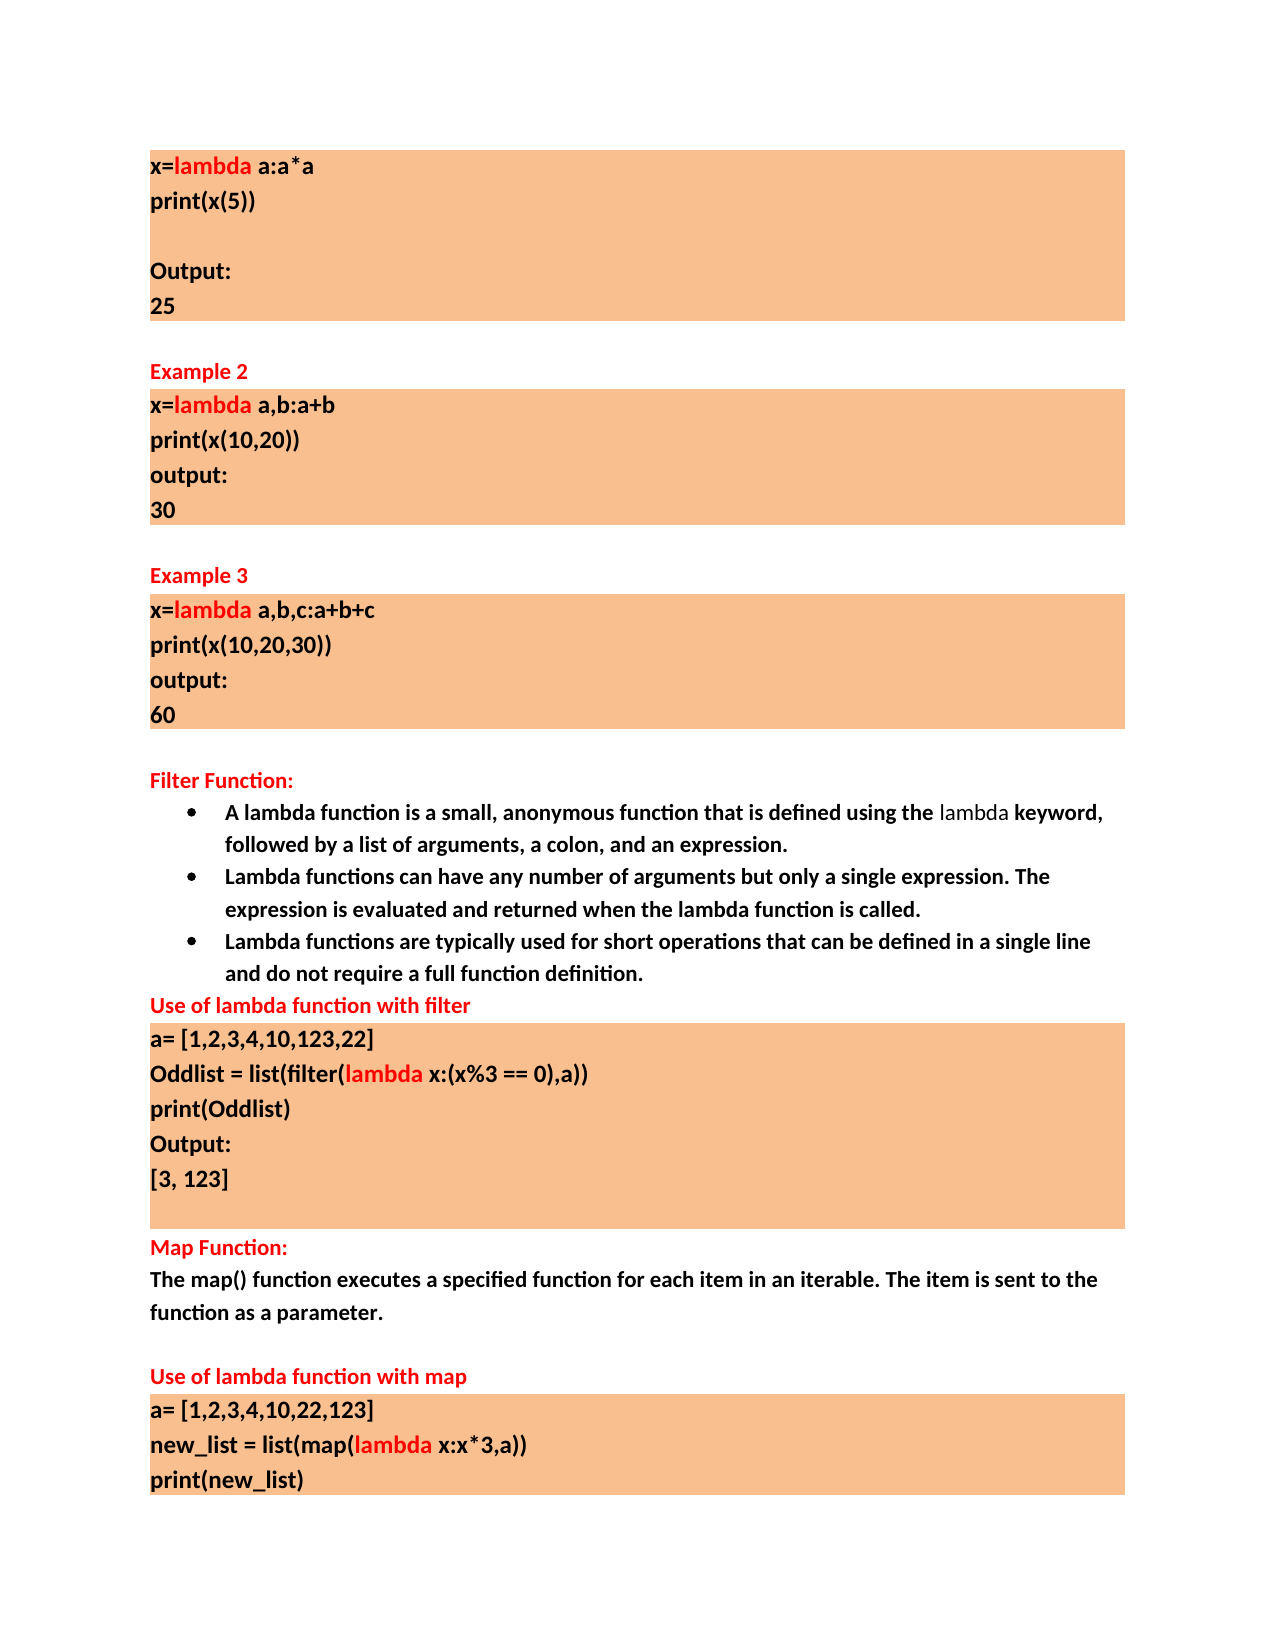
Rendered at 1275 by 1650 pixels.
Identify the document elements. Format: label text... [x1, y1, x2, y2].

text 60 [150, 699, 1125, 729]
text print(Oddlist) [150, 1093, 1125, 1124]
list Lambda functions are typically used for short operations that can be defined in a single line and do not require a full function definition. [187, 927, 1125, 987]
list A lambda function is a small, anonymous function that is defined using the lambda keyword, followed by a list of arguments, a colon, and an expression. [187, 798, 1125, 858]
text output: [150, 459, 1125, 490]
text x=lambda a,b,c:a+b+c [150, 594, 1125, 624]
text 30 [150, 494, 1125, 525]
text a= [1,2,3,4,10,123,22] [150, 1023, 1125, 1054]
text x=lambda a:a*a [150, 150, 1125, 181]
text Output: [150, 1128, 1125, 1159]
text [3, 123] [150, 1163, 1125, 1194]
text new_list = list(map(lambda x:x*3,a)) [150, 1429, 1125, 1460]
text x=lambda a,b:a+b [150, 389, 1125, 420]
text Example 2 [150, 357, 1125, 385]
text 25 [150, 290, 1125, 321]
text print(x(10,20)) [150, 424, 1125, 455]
text The map() function executes a specified function for each item in an iterable. The item is sent to the function as a parameter. [150, 1266, 1125, 1326]
text a= [1,2,3,4,10,22,123] [150, 1394, 1125, 1425]
list Lambda functions can have any number of arguments but only a single expression. The expression is evaluated and returned when the lambda function is called. [187, 862, 1125, 923]
text Use of lambda function with filter [150, 991, 1125, 1019]
text output: [150, 664, 1125, 694]
text print(x(10,20,30)) [150, 629, 1125, 659]
text Map Function: [150, 1233, 1125, 1261]
text Example 3 [150, 562, 1125, 589]
text print(x(5)) [150, 185, 1125, 216]
text Oddlist = list(filter(lambda x:(x%3 == 0),a)) [150, 1058, 1125, 1089]
text Output: [150, 255, 1125, 286]
text print(new_list) [150, 1464, 1125, 1495]
text Filter Function: [150, 766, 1125, 794]
text Use of lambda function with map [150, 1362, 1125, 1390]
